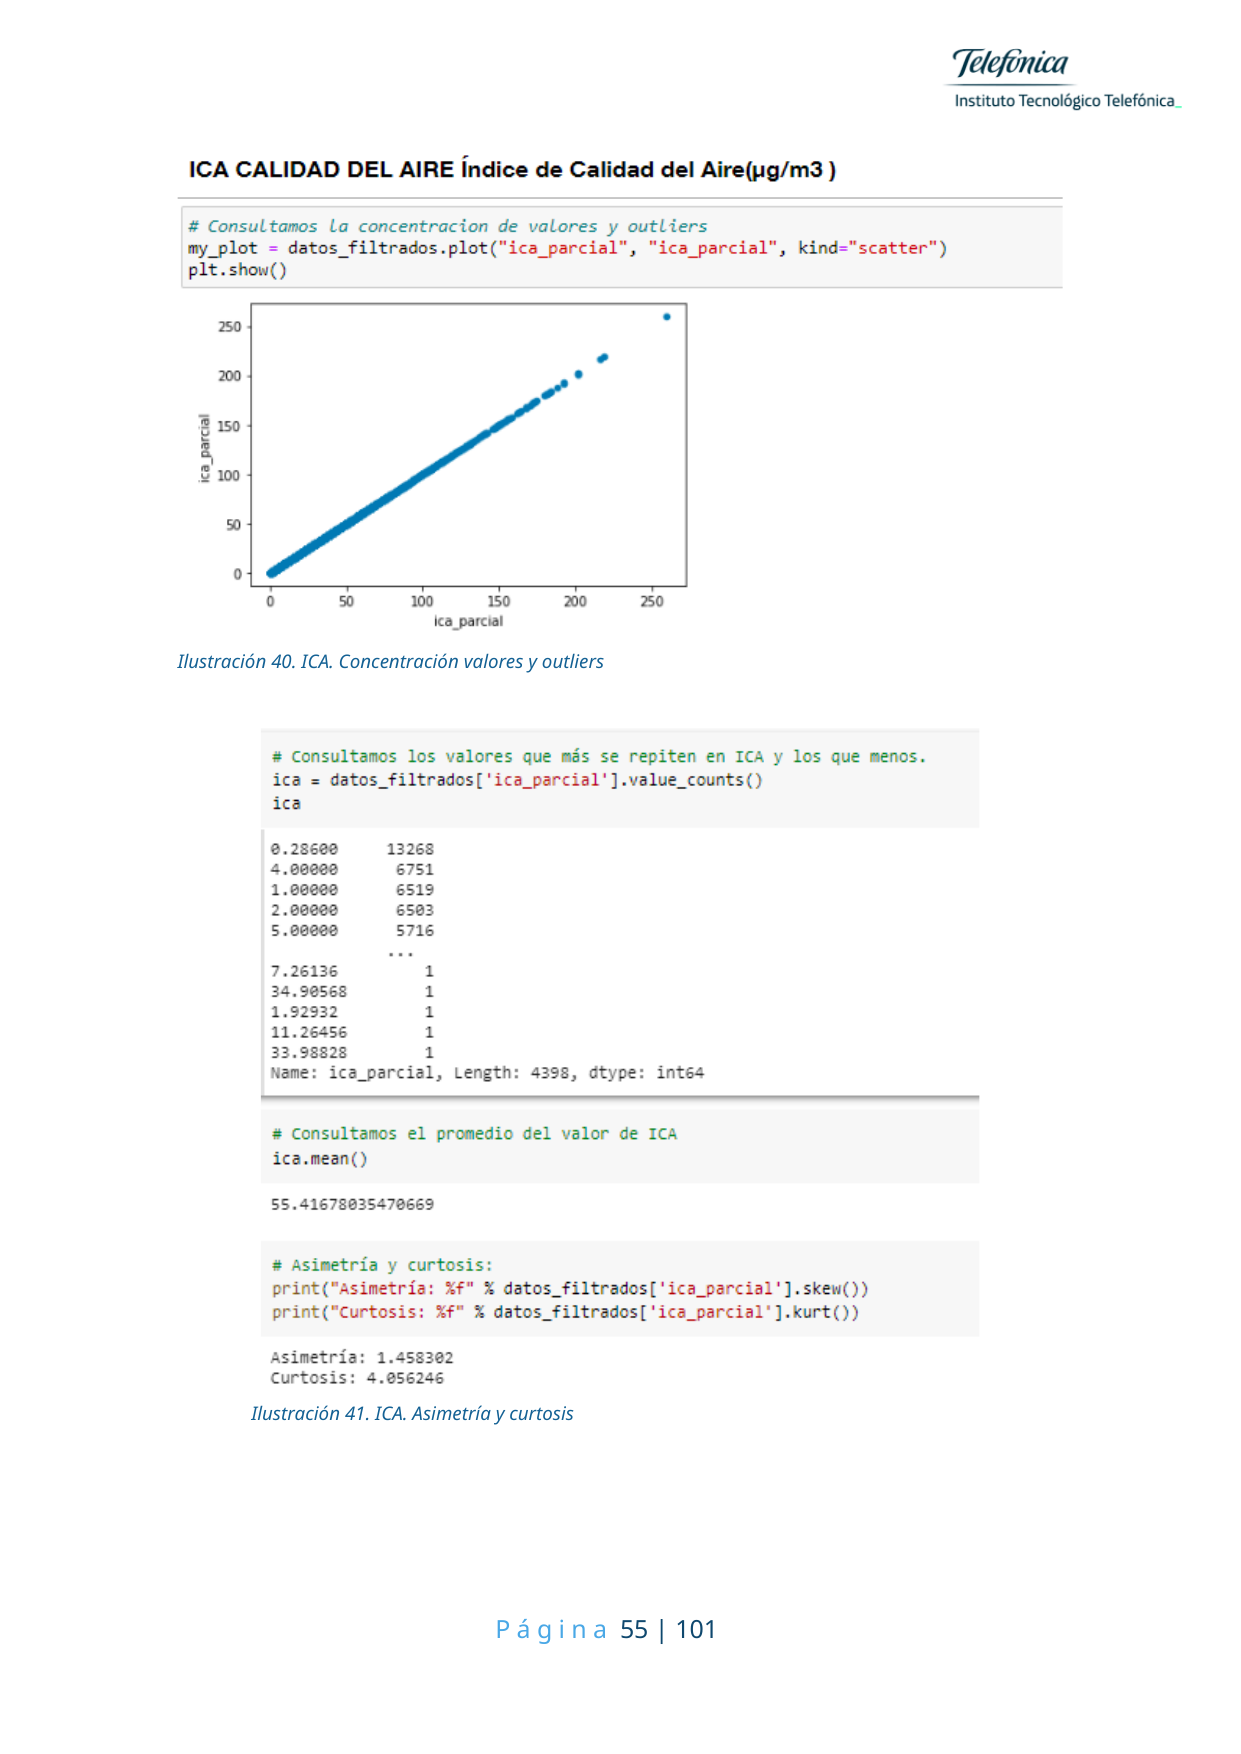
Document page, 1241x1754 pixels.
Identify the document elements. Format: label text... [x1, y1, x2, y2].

picture [177, 147, 1063, 648]
picture [892, 21, 1215, 128]
picture [260, 728, 980, 1401]
